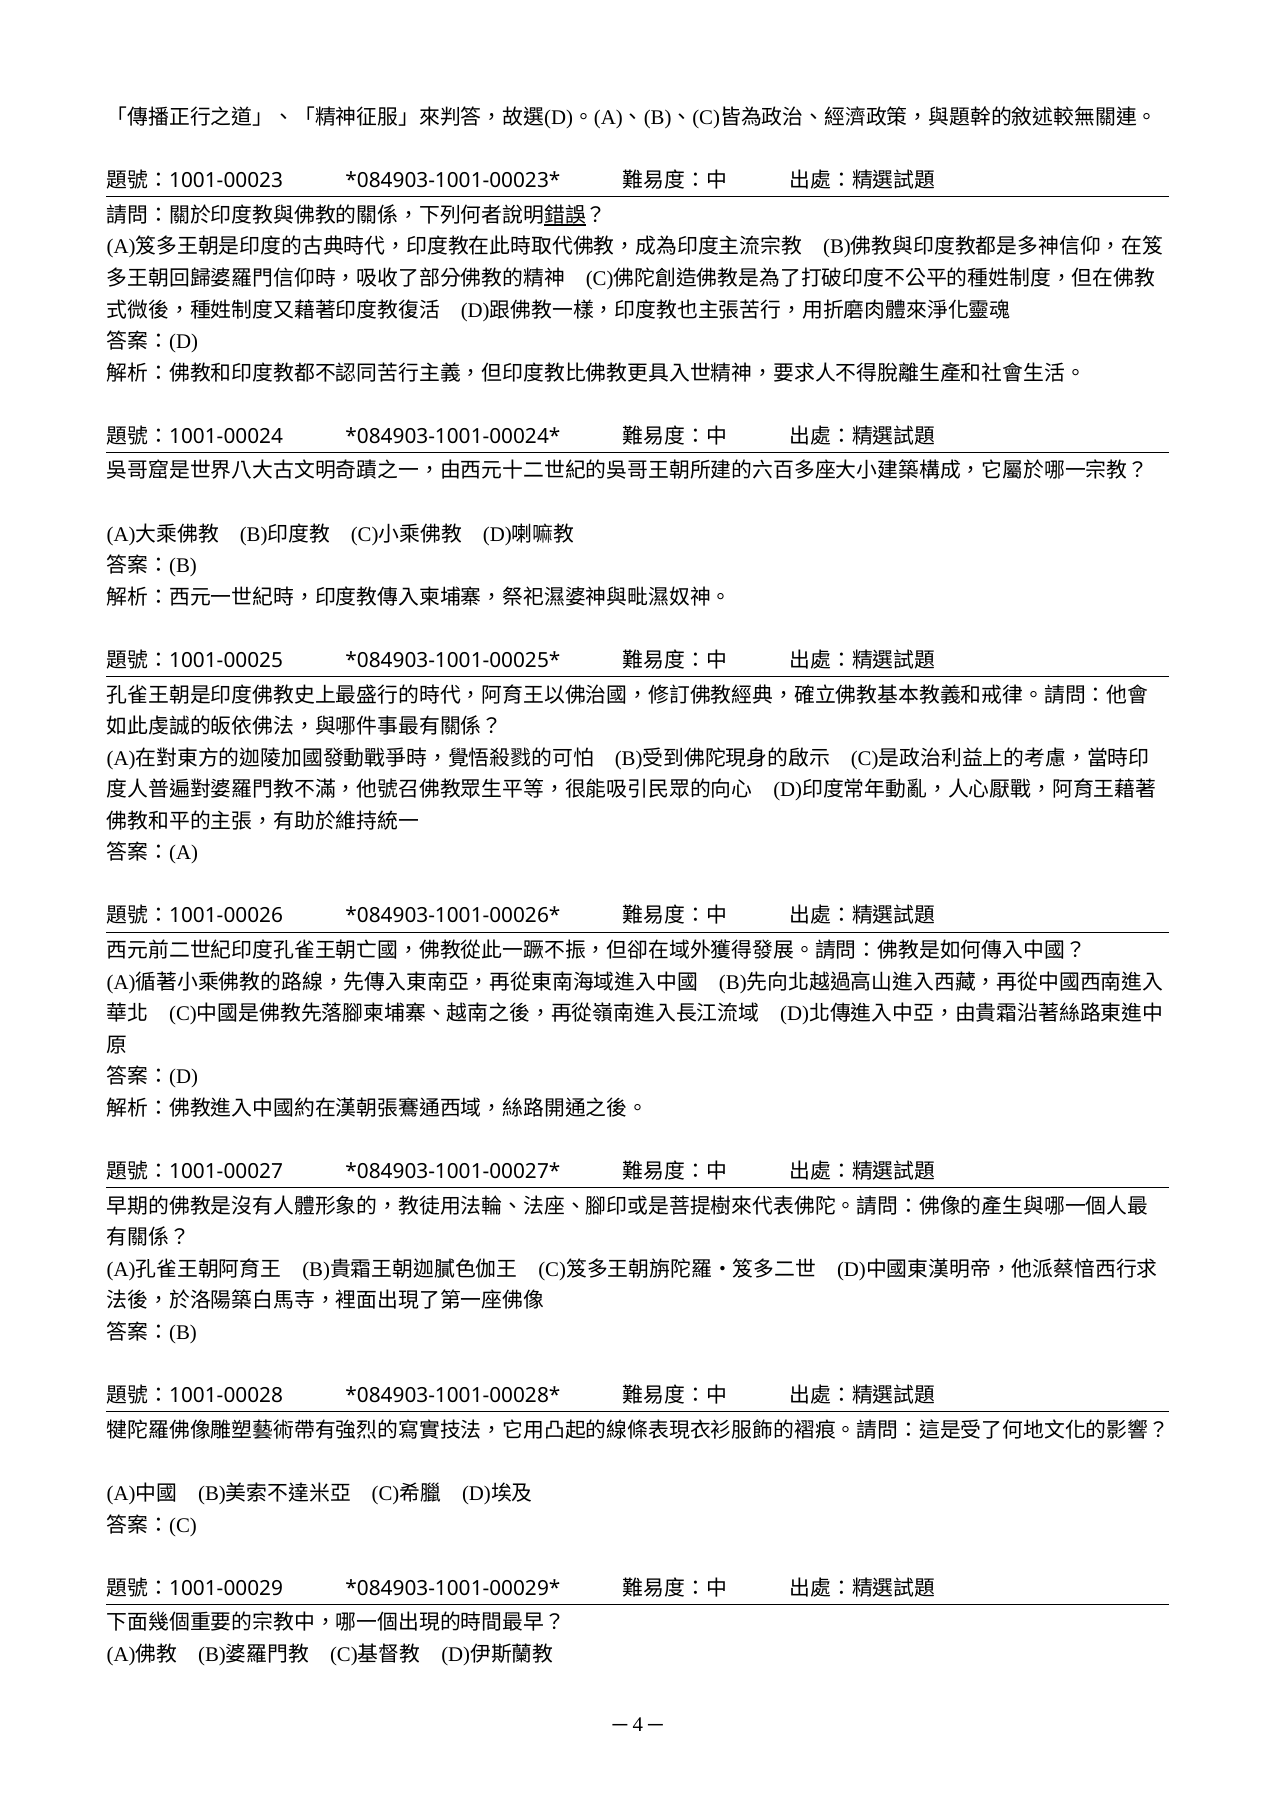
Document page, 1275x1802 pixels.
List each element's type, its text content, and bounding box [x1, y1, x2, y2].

text 吳哥窟是世界八大古文明奇蹟之一，由西元十二世紀的吳哥王朝所建的六百多座大小建築構成，它屬於哪一宗教？ (A)大乘佛教 (B)印度教 (C)小乘佛教 (D)喇嘛教 [106, 453, 1169, 548]
text 答案：(A) [106, 835, 1169, 867]
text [106, 100, 1169, 131]
text 解析：佛教進入中國約在漢朝張鶱通西域，絲路開通之後。 [106, 1091, 1169, 1122]
text 題號：1001-00024 *084903-1001-00024* 難易度：中 出處：精選試題 [106, 418, 1169, 452]
text 題號：1001-00028 *084903-1001-00028* 難易度：中 出處：精選試題 [106, 1378, 1169, 1411]
text 犍陀羅佛像雕塑藝術帶有強烈的寫實技法，它用凸起的線條表現衣衫服飾的褶痕。請問：這是受了何地文化的影響？ (A)中國 (B)美索不達米亞 (C)希臘 (D)埃及 [106, 1412, 1169, 1507]
text 答案：(D) [106, 1059, 1169, 1091]
text 解析：西元一世紀時，印度教傳入柬埔寨，祭祀濕婆神與毗濕奴神。 [106, 579, 1169, 611]
text 答案：(B) [106, 548, 1169, 579]
text 題號：1001-00026 *084903-1001-00026* 難易度：中 出處：精選試題 [106, 898, 1169, 932]
text 答案：(B) [106, 1315, 1169, 1346]
text 題號：1001-00025 *084903-1001-00025* 難易度：中 出處：精選試題 [106, 642, 1169, 676]
text 西元前二世紀印度孔雀王朝亡國，佛教從此一蹶不振，但卻在域外獲得發展。請問：佛教是如何傳入中國？ (A)循著小乘佛教的路線，先傳入東南亞，再從東南海域進入中國 (B)先向北越過高山進入西藏，再從中國西南進入華北 (C)中國是佛教先落腳柬埔寨、越南之後，再從嶺南進入長江流域 (D)北傳進入中亞，由貴霜沿著絲路東進中原 [106, 933, 1169, 1059]
text 題號：1001-00027 *084903-1001-00027* 難易度：中 出處：精選試題 [106, 1154, 1169, 1187]
text 題號：1001-00029 *084903-1001-00029* 難易度：中 出處：精選試題 [106, 1570, 1169, 1604]
text 下面幾個重要的宗教中，哪一個出現的時間最早？ (A)佛教 (B)婆羅門教 (C)基督教 (D)伊斯蘭教 [106, 1605, 1169, 1668]
text 請問：關於印度教與佛教的關係，下列何者說明錯誤？ (A)笈多王朝是印度的古典時代，印度教在此時取代佛教，成為印度主流宗教 (B)佛教與印度教都是多神信仰，在笈多王朝回歸婆羅門信仰時，吸收了部分佛教的精神 (C)佛陀創造佛教是為了打破印度不公平的種姓制度，但在佛教式微後，種姓制度又藉著印度教復活 (D)跟佛教一樣，印度教也主張苦行，用折磨肉體來淨化靈魂 [106, 197, 1169, 324]
text 孔雀王朝是印度佛教史上最盛行的時代，阿育王以佛治國，修訂佛教經典，確立佛教基本教義和戒律。請問：他會如此虔誠的皈依佛法，與哪件事最有關係？ (A)在對東方的迦陵加國發動戰爭時，覺悟殺戮的可怕 (B)受到佛陀現身的啟示 (C)是政治利益上的考慮，當時印度人普遍對婆羅門教不滿，他號召佛教眾生平等，很能吸引民眾的向心 (D)印度常年動亂，人心厭戰，阿育王藉著佛教和平的主張，有助於維持統一 [106, 677, 1169, 835]
text 答案：(C) [106, 1507, 1169, 1539]
text 題號：1001-00023 *084903-1001-00023* 難易度：中 出處：精選試題 [106, 163, 1169, 196]
text 答案：(D) [106, 324, 1169, 355]
text 早期的佛教是沒有人體形象的，教徒用法輪、法座、腳印或是菩提樹來代表佛陀。請問：佛像的產生與哪一個人最有關係？ (A)孔雀王朝阿育王 (B)貴霜王朝迦膩色伽王 (C)笈多王朝旃陀羅‧笈多二世 (D)中國東漢明帝，他派蔡愔西行求法後，於洛陽築白馬寺，裡面出現了第一座佛像 [106, 1188, 1169, 1315]
text 解析：佛教和印度教都不認同苦行主義，但印度教比佛教更具入世精神，要求人不得脫離生產和社會生活。 [106, 355, 1169, 387]
